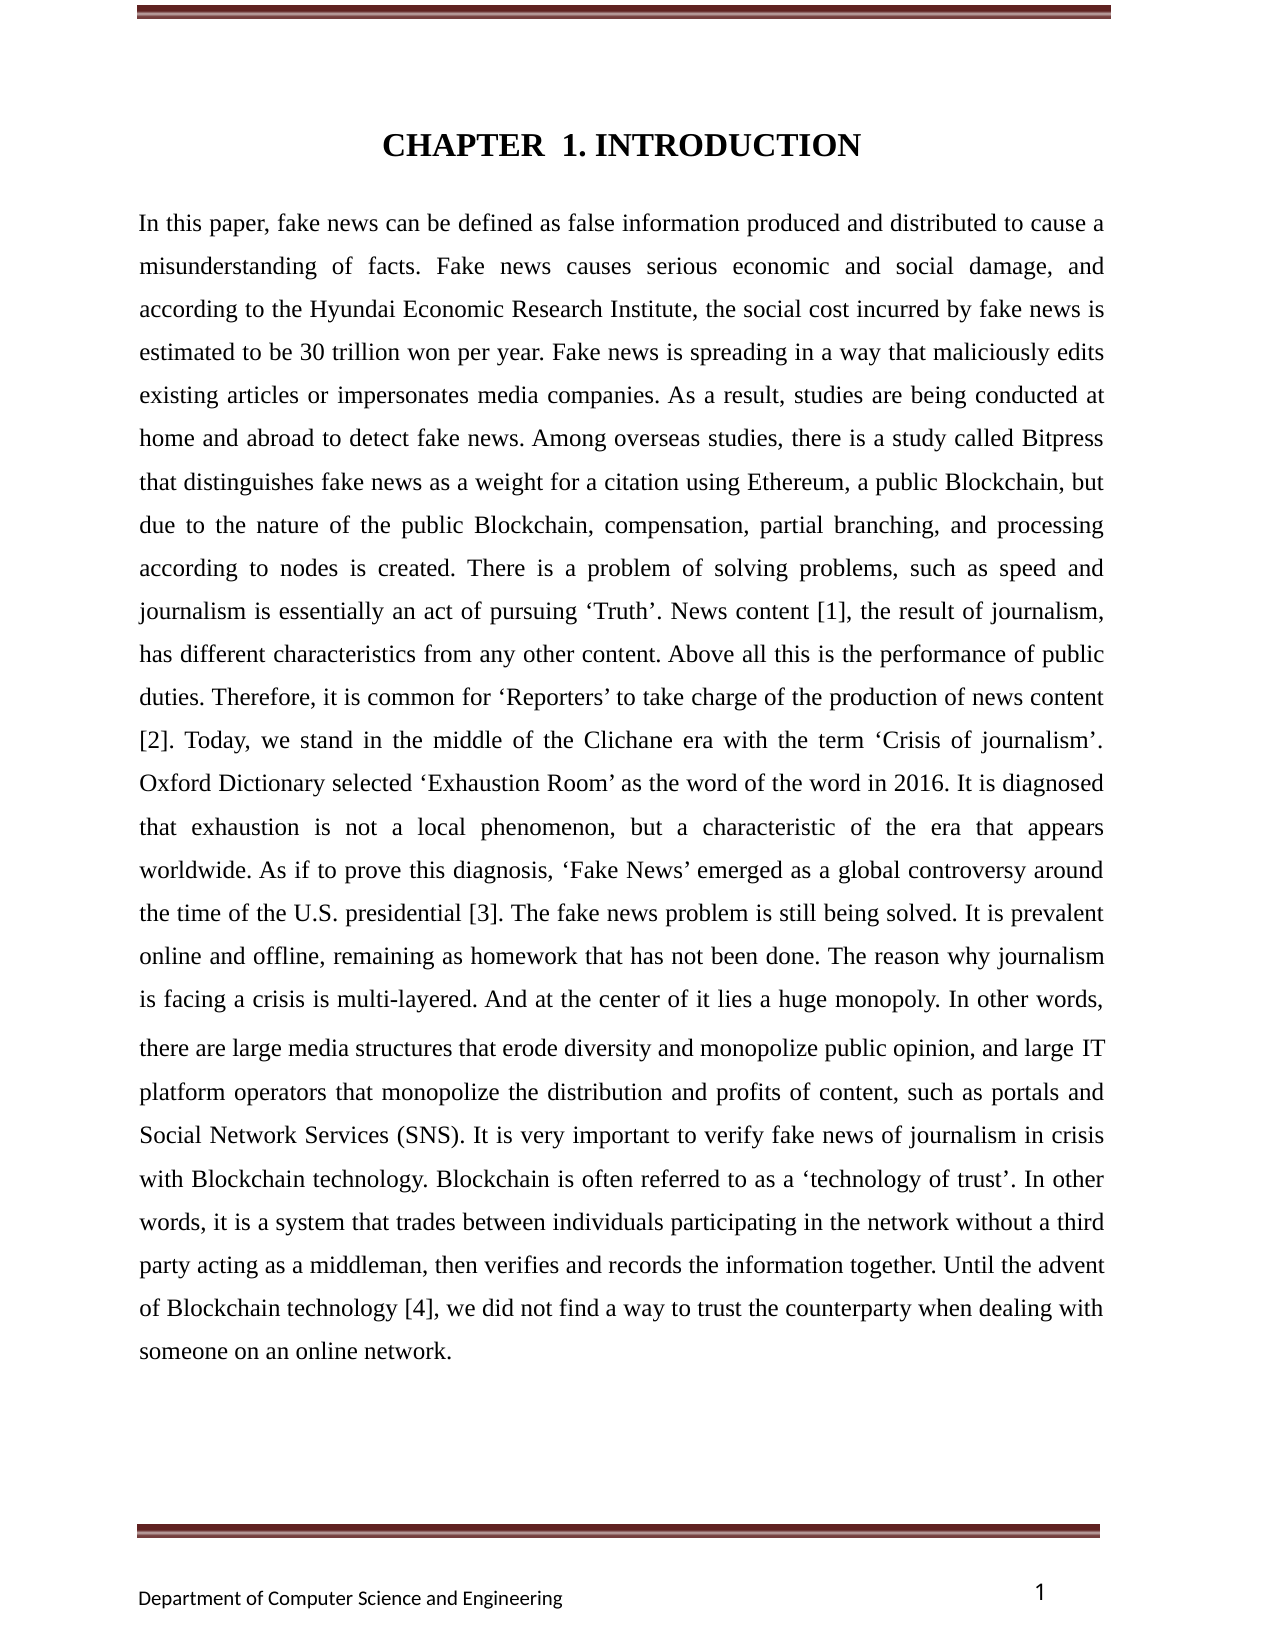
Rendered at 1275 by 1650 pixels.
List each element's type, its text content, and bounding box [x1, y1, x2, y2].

text CHAPTER 1. INTRODUCTION [138, 125, 1106, 164]
picture [137, 1524, 1100, 1538]
text In this paper, fake news can be defined as false information produced and distributed to cause a misunderstanding of facts. Fake news causes serious economic and social damage, and according to the Hyundai Economic Research Institute, the social cost incurred by fake news is estimated to be 30 trillion won per year. Fake news is spreading in a way that maliciously edits existing articles or impersonates media companies. As a result, studies are being conducted at home and abroad to detect fake news. Among overseas studies, there is a study called Bitpress that distinguishes fake news as a weight for a citation using Ethereum, a public Blockchain, but due to the nature of the public Blockchain, compensation, partial branching, and processing according to nodes is created. There is a problem of solving problems, such as speed and journalism is essentially an act of pursuing ‘Truth’. News content [1], the result of journalism, has different characteristics from any other content. Above all this is the performance of public duties. Therefore, it is common for ‘Reporters’ to take charge of the production of news content [2]. Today, we stand in the middle of the Clichane era with the term ‘Crisis of journalism’. Oxford Dictionary selected ‘Exhaustion Room’ as the word of the word in 2016. It is diagnosed that exhaustion is not a local phenomenon, but a characteristic of the era that appears worldwide. As if to prove this diagnosis, ‘Fake News’ emerged as a global controversy around the time of the U.S. presidential [3]. The fake news problem is still being solved. It is prevalent online and offline, remaining as homework that has not been done. The reason why journalism is facing a crisis is multi-layered. And at the center of it lies a huge monopoly. In other words, there are large media structures that erode diversity and monopolize public opinion, and large IT platform operators that monopolize the distribution and profits of content, such as portals and Social Network Services (SNS). It is very important to verify fake news of journalism in crisis with Blockchain technology. Blockchain is often referred to as a ‘technology of trust’. In other words, it is a system that trades between individuals participating in the network without a third party acting as a middleman, then verifies and records the information together. Until the advent of Blockchain technology [4], we did not find a way to trust the counterparty when dealing with someone on an online network. [138, 208, 1106, 1365]
picture [137, 5, 1111, 19]
